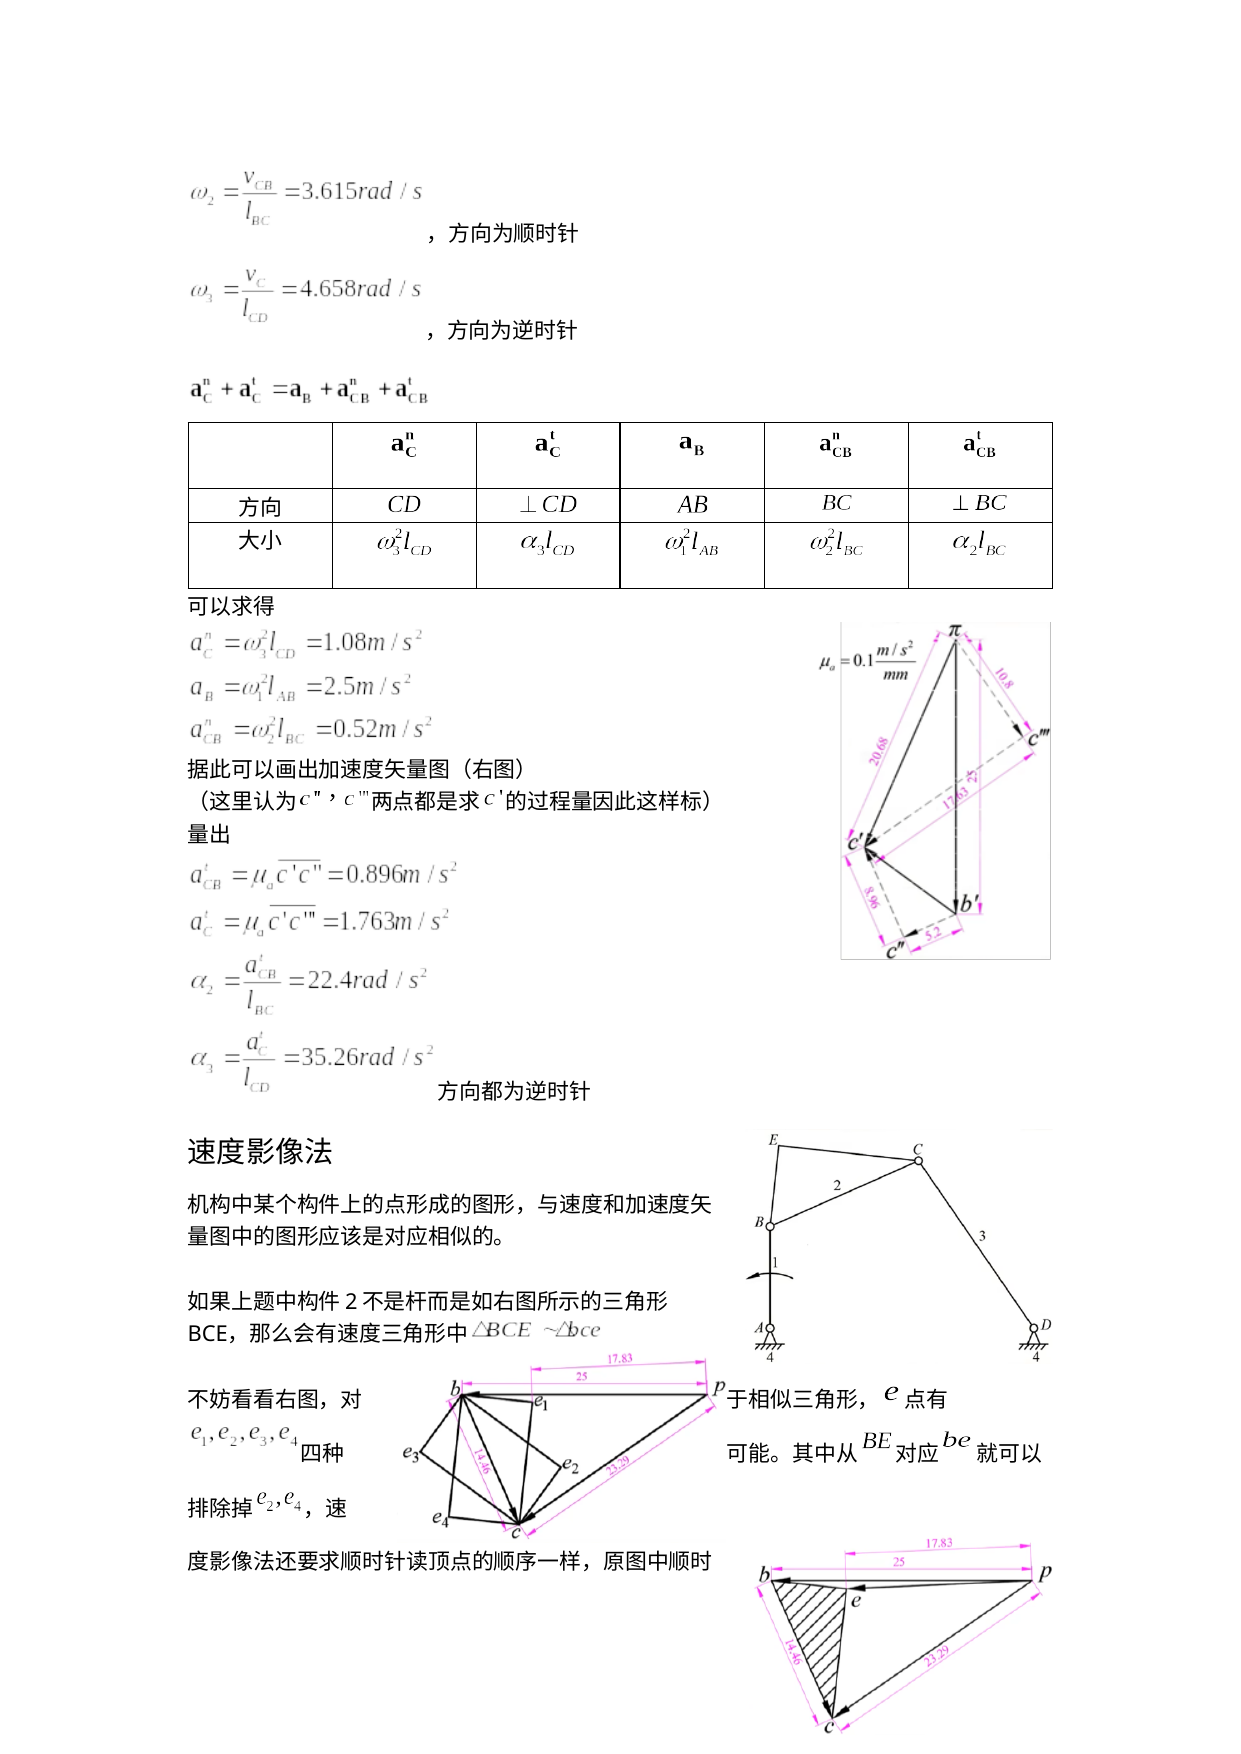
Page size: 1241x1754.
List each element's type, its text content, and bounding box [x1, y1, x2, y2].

table_cell [765, 489, 908, 522]
table_header [333, 423, 476, 488]
picture [396, 1350, 727, 1543]
text 可以求得 [187, 589, 1053, 621]
table_cell 方向 [189, 489, 332, 522]
text 据此可以画出加速度矢量图（右图） [187, 751, 801, 784]
table_header [189, 423, 332, 488]
text （这里认为两点都是求的过程量因此这样标） [187, 784, 801, 816]
table_header [477, 423, 619, 488]
table_cell [333, 523, 476, 588]
table_header [621, 423, 764, 488]
text 如果上题中构件2不是杆而是如右图所示的三角形BCE，那么会有速度三角形中 [187, 1284, 745, 1349]
table_cell 大小 [189, 523, 332, 588]
table_cell [909, 523, 1052, 588]
table_cell [477, 489, 619, 522]
text ，方向为顺时针 [187, 162, 1053, 259]
picture [745, 1129, 1053, 1364]
text 量出 [187, 816, 801, 849]
table_cell [909, 489, 1052, 522]
text 方向都为逆时针 [187, 946, 1053, 1109]
table_cell [333, 489, 476, 522]
text 机构中某个构件上的点形成的图形，与速度和加速度矢量图中的图形应该是对应相似的。 [187, 1186, 745, 1251]
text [187, 1381, 1053, 1576]
table_header [765, 423, 908, 488]
table_header [909, 423, 1052, 488]
picture [748, 1535, 1053, 1735]
table_cell [477, 523, 619, 588]
subtitle 速度影像法 [187, 1117, 1053, 1182]
table_cell [765, 523, 908, 588]
text ，方向为逆时针 [187, 259, 1053, 357]
table_cell [621, 489, 764, 522]
picture [801, 622, 1053, 961]
table_cell [621, 523, 764, 588]
